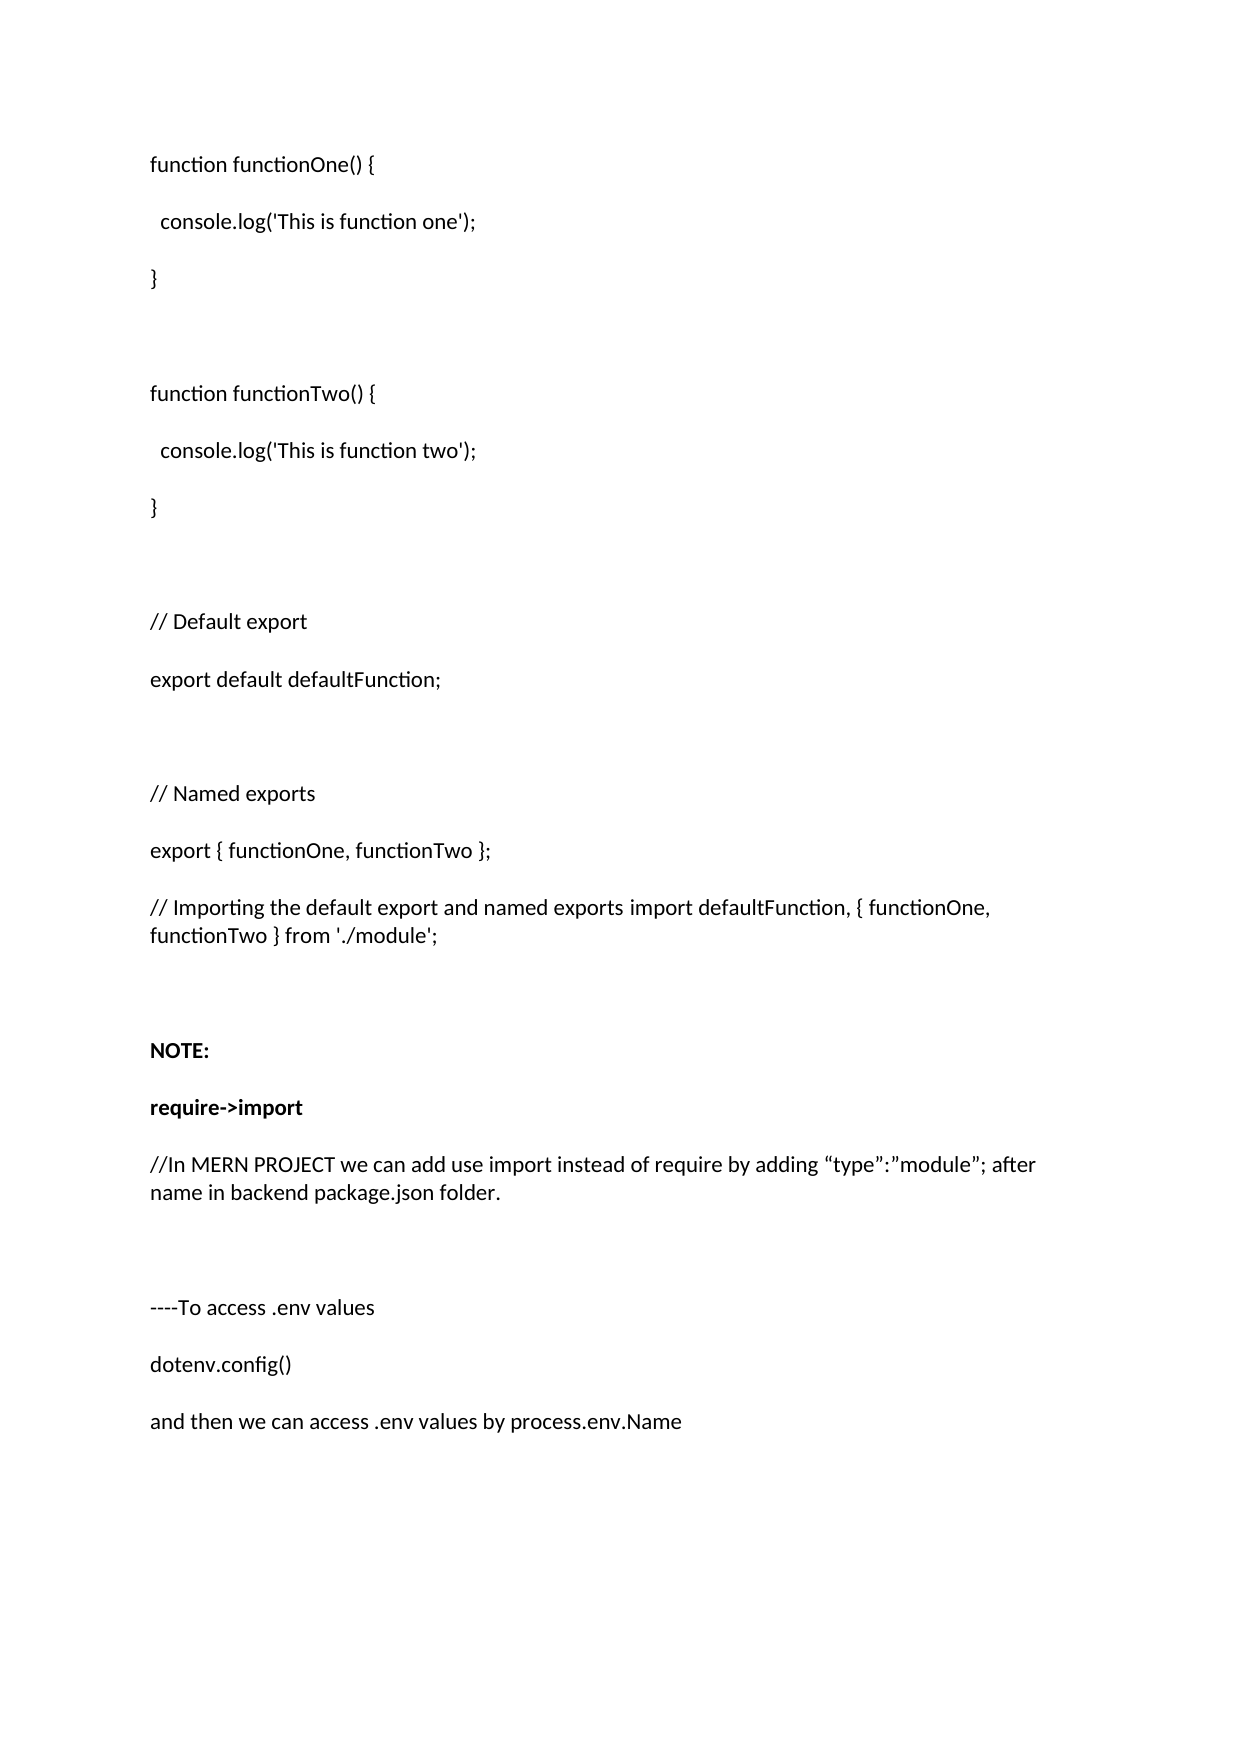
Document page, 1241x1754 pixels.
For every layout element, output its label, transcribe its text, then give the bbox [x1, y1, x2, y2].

text console.log('This is function two'); [150, 436, 1090, 464]
text export default defaultFunction; [150, 665, 1090, 693]
text export { functionOne, functionTwo }; [150, 836, 1090, 864]
text function functionOne() { [150, 150, 1090, 178]
text function functionTwo() { [150, 379, 1090, 407]
text } [150, 264, 1090, 292]
text and then we can access .env values by process.env.Name [150, 1407, 1090, 1435]
text //In MERN PROJECT we can add use import instead of require by adding “type”:”module”; after name in backend package.json folder. [150, 1150, 1090, 1206]
text // Importing the default export and named exports import defaultFunction, { functionOne, functionTwo } from './module'; [150, 893, 1090, 949]
text require->import [150, 1093, 1090, 1121]
text // Named exports [150, 779, 1090, 807]
text console.log('This is function one'); [150, 207, 1090, 235]
text // Default export [150, 607, 1090, 636]
text dotenv.config() [150, 1350, 1090, 1378]
text ----To access .env values [150, 1293, 1090, 1321]
text NOTE: [150, 1036, 1090, 1064]
text } [150, 493, 1090, 521]
